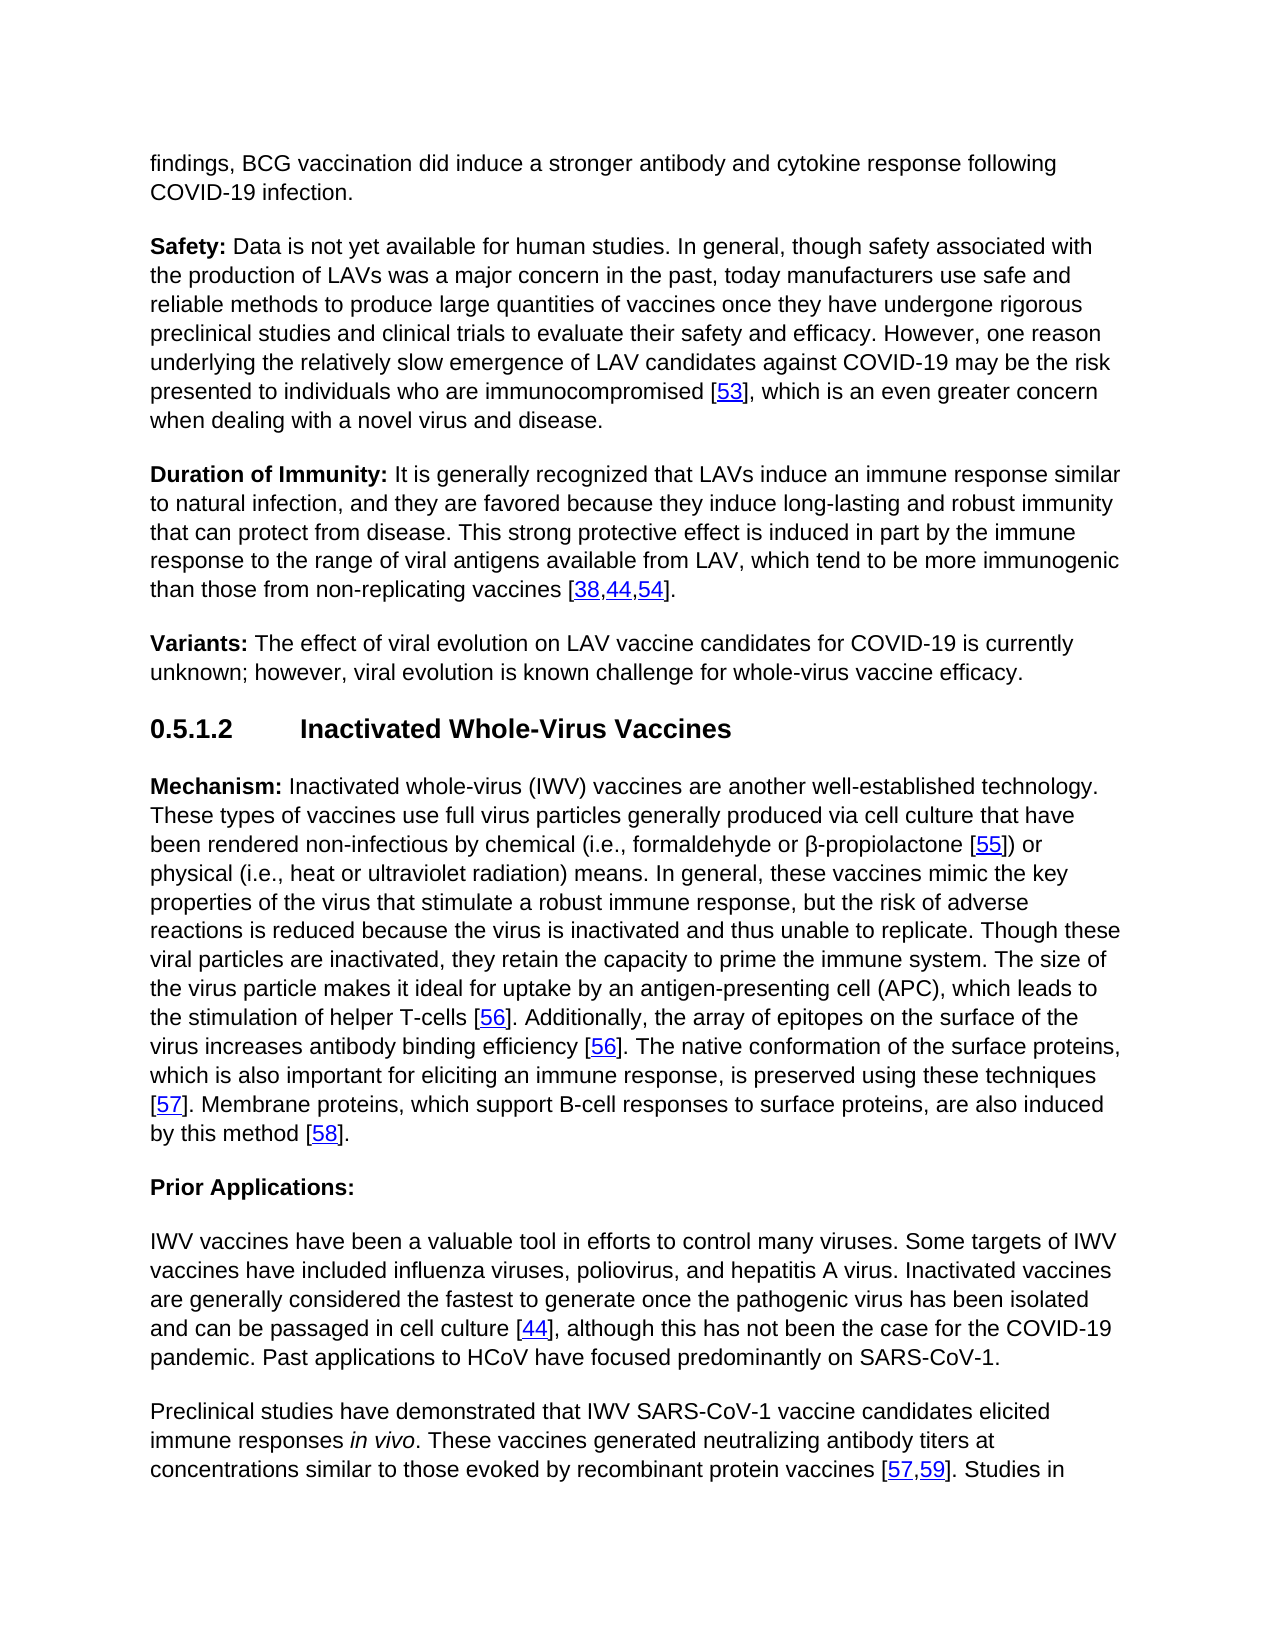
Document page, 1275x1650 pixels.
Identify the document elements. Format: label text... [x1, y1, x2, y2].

text Prior Applications: [150, 1174, 1125, 1201]
text IWV vaccines have been a valuable tool in efforts to control many viruses. Some targets of IWV vaccines have included influenza viruses, poliovirus, and hepatitis A virus. Inactivated vaccines are generally considered the fastest to generate once the pathogenic virus has been isolated and can be passaged in cell culture [44], although this has not been the case for the COVID-19 pandemic. Past applications to HCoV have focused predominantly on SARS-CoV-1. [150, 1228, 1125, 1370]
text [150, 150, 1125, 205]
text Safety: Data is not yet available for human studies. In general, though safety associated with the production of LAVs was a major concern in the past, today manufacturers use safe and reliable methods to produce large quantities of vaccines once they have undergone rigorous preclinical studies and clinical trials to evaluate their safety and efficacy. However, one reason underlying the relatively slow emergence of LAV candidates against COVID-19 may be the risk presented to individuals who are immunocompromised [53], which is an even greater concern when dealing with a novel virus and disease. [150, 233, 1125, 433]
subtitle 0.5.1.2 Inactivated Whole-Virus Vaccines [150, 713, 1125, 744]
text Duration of Immunity: It is generally recognized that LAVs induce an immune response similar to natural infection, and they are favored because they induce long-lasting and robust immunity that can protect from disease. This strong protective effect is induced in part by the immune response to the range of viral antigens available from LAV, which tend to be more immunogenic than those from non-replicating vaccines [38,44,54]. [150, 461, 1125, 603]
text Mechanism: Inactivated whole-virus (IWV) vaccines are another well-established technology. These types of vaccines use full virus particles generally produced via cell culture that have been rendered non-infectious by chemical (i.e., formaldehyde or β-propiolactone [55]) or physical (i.e., heat or ultraviolet radiation) means. In general, these vaccines mimic the key properties of the virus that stimulate a robust immune response, but the risk of adverse reactions is reduced because the virus is inactivated and thus unable to replicate. Though these viral particles are inactivated, they retain the capacity to prime the immune system. The size of the virus particle makes it ideal for uptake by an antigen-presenting cell (APC), which leads to the stimulation of helper T-cells [56]. Additionally, the array of epitopes on the surface of the virus increases antibody binding efficiency [56]. The native conformation of the surface proteins, which is also important for eliciting an immune response, is preserved using these techniques [57]. Membrane proteins, which support B-cell responses to surface proteins, are also induced by this method [58]. [150, 773, 1125, 1147]
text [150, 1398, 1125, 1482]
text Variants: The effect of viral evolution on LAV vaccine candidates for COVID-19 is currently unknown; however, viral evolution is known challenge for whole-virus vaccine efficacy. [150, 630, 1125, 686]
